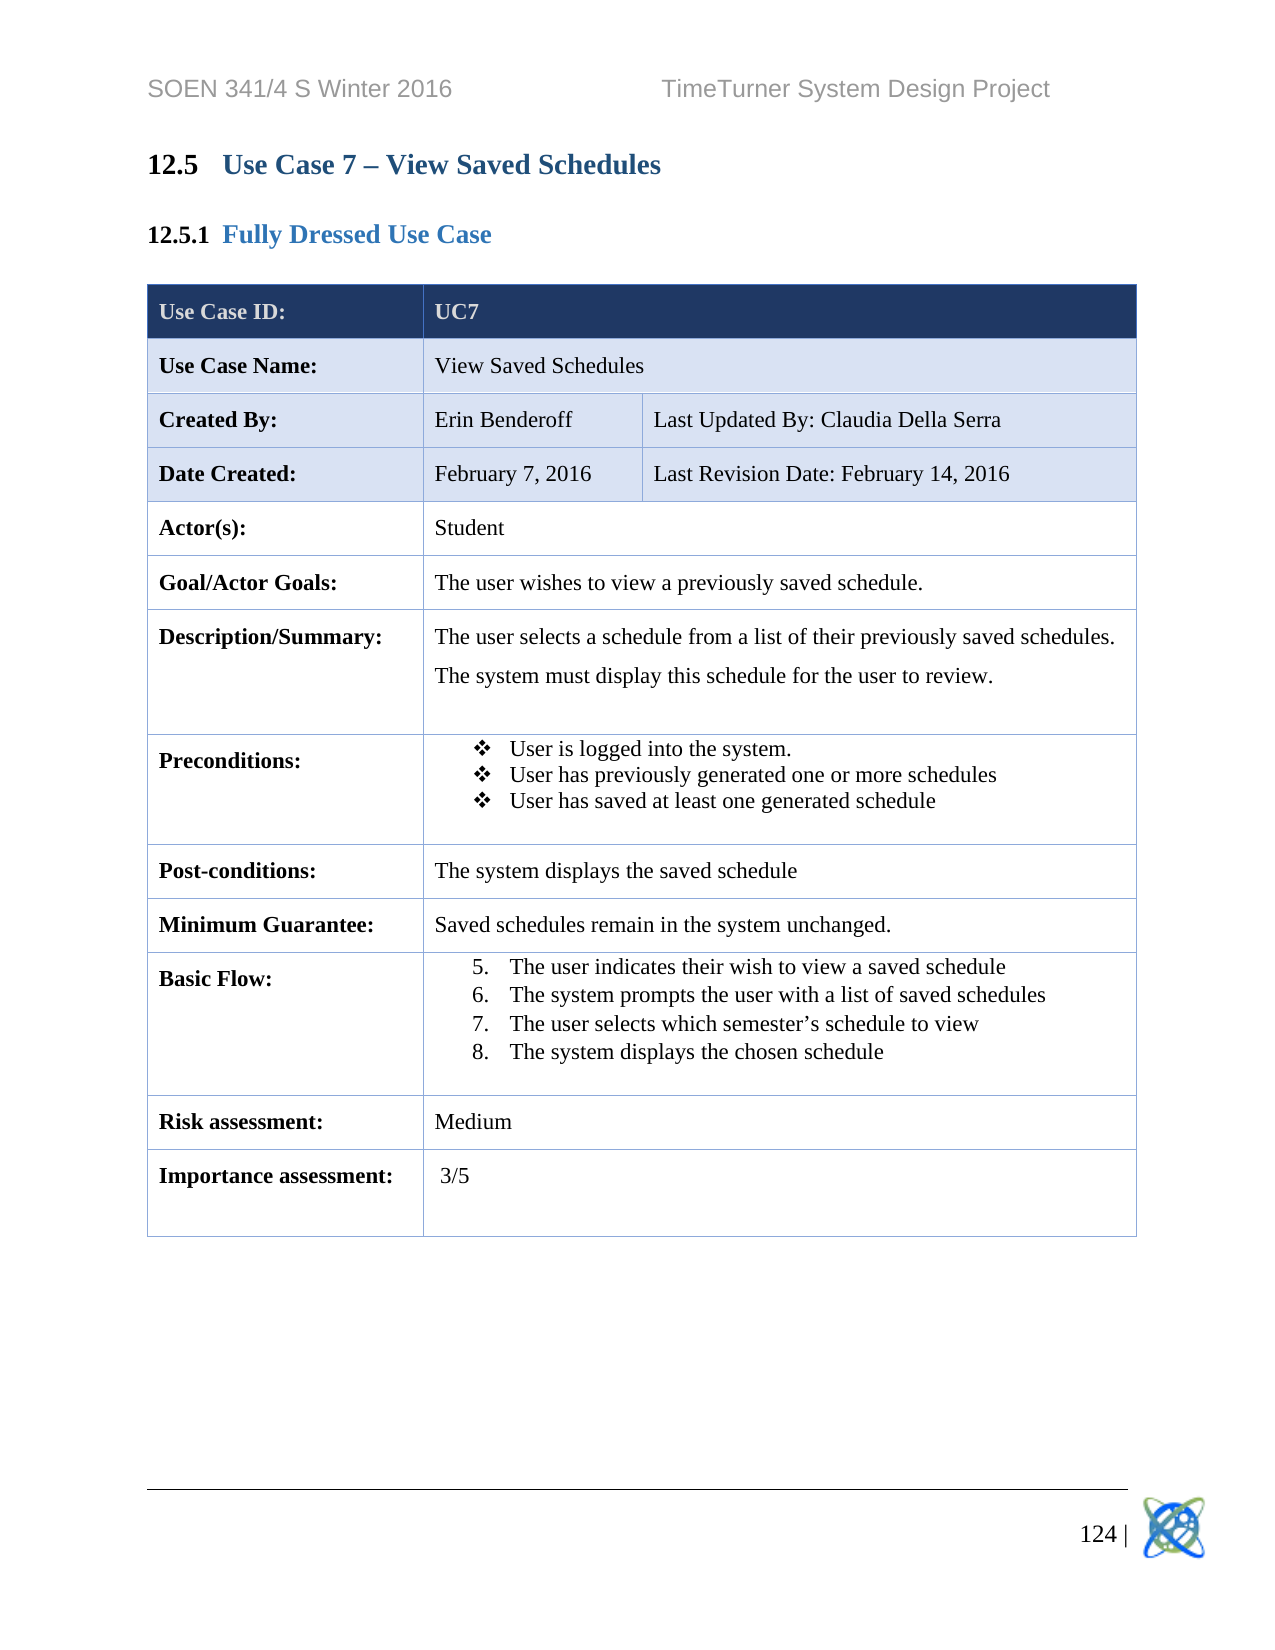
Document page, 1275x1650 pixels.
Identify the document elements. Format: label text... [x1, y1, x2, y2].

text Fully Dressed Use Case [147, 218, 1128, 249]
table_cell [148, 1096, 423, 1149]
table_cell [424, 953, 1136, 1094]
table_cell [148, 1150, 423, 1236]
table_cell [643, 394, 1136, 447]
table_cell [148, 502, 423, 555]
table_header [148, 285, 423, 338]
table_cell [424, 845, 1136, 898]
text Use Case 7 – View Saved Schedules [147, 147, 1128, 181]
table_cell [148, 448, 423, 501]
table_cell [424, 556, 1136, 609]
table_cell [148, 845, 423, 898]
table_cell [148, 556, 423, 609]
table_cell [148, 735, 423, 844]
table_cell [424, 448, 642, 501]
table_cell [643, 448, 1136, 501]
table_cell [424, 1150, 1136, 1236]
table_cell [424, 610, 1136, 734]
picture [1123, 1490, 1224, 1566]
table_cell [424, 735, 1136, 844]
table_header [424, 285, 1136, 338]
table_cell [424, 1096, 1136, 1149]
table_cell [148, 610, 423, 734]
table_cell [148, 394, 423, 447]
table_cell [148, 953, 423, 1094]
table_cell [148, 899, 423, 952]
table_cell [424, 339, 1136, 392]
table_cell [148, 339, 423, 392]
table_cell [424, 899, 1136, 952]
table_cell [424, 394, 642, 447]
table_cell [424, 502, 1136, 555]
